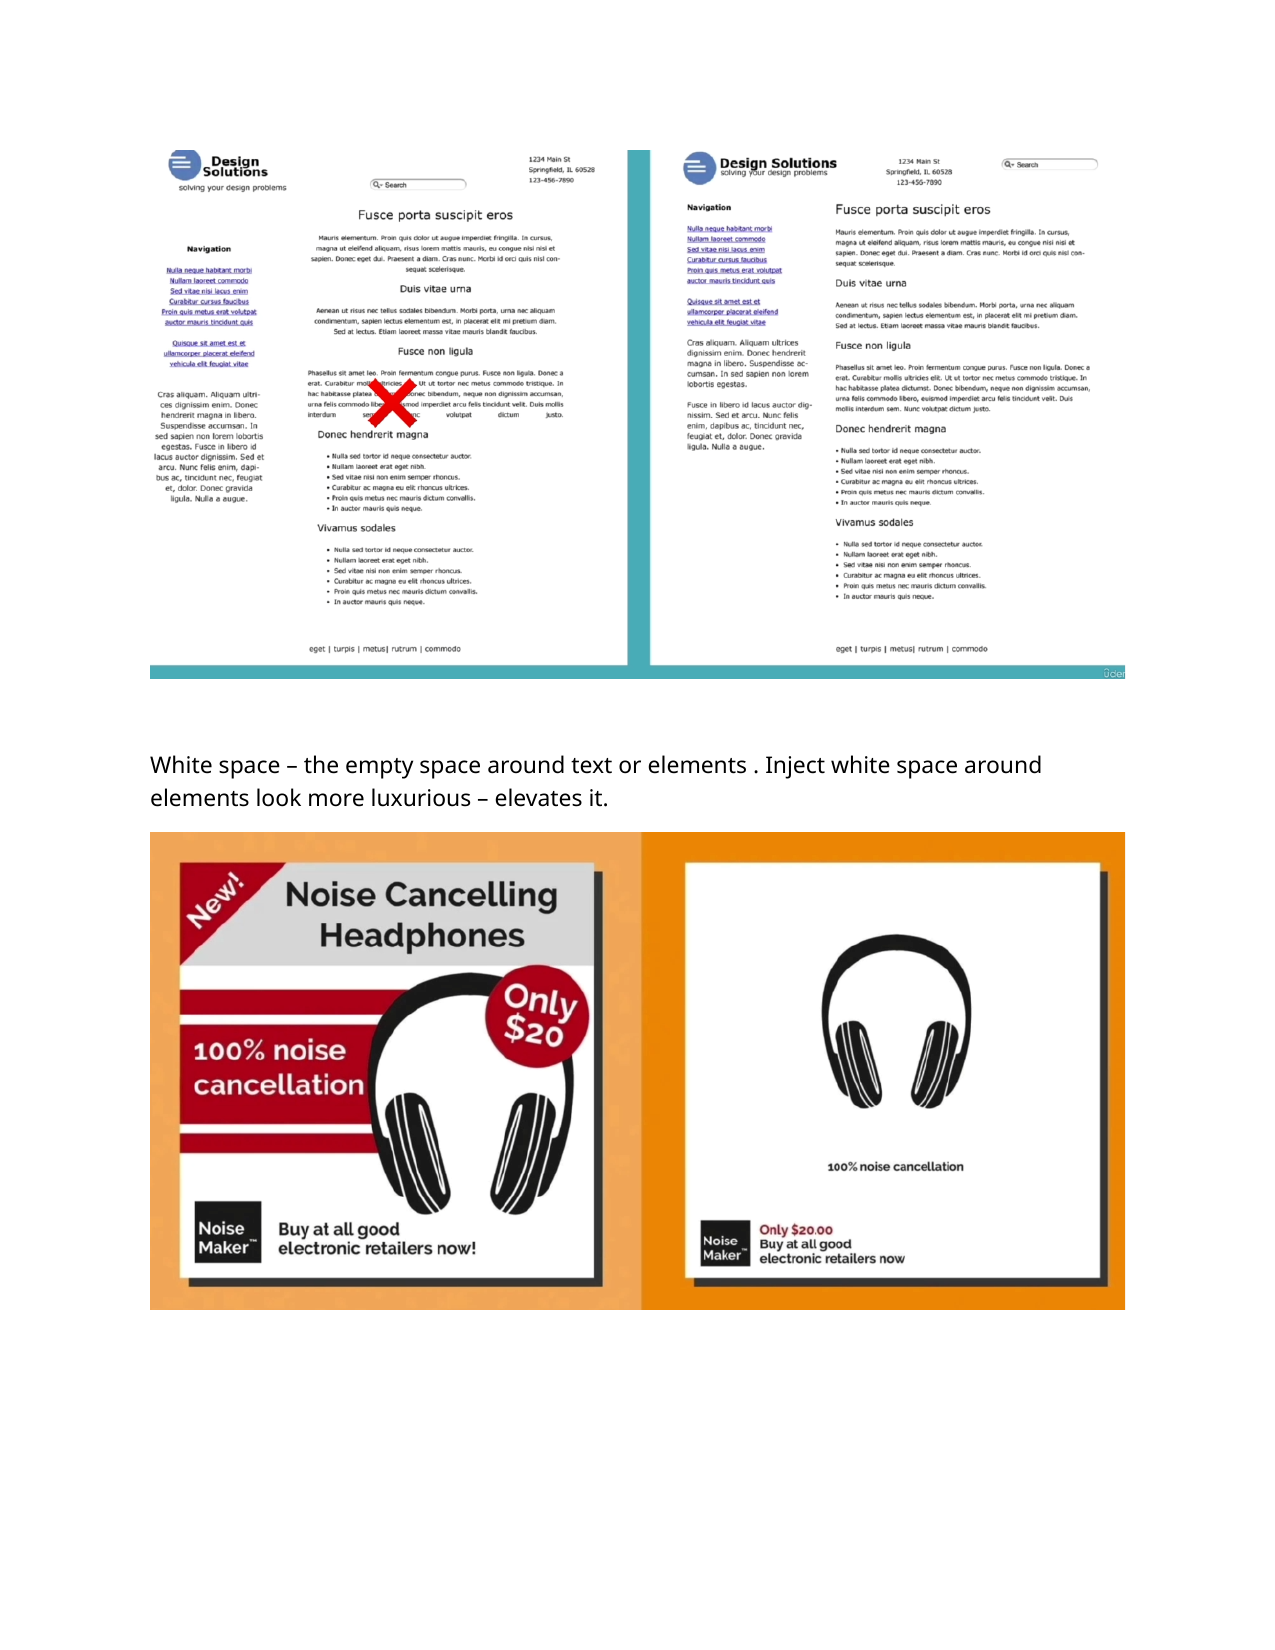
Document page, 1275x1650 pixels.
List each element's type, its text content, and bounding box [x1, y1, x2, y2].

text White space – the empty space around text or elements . Inject white space around elements look more luxurious – elevates it. [150, 748, 1125, 813]
picture [150, 150, 1125, 679]
picture [150, 832, 1125, 1310]
